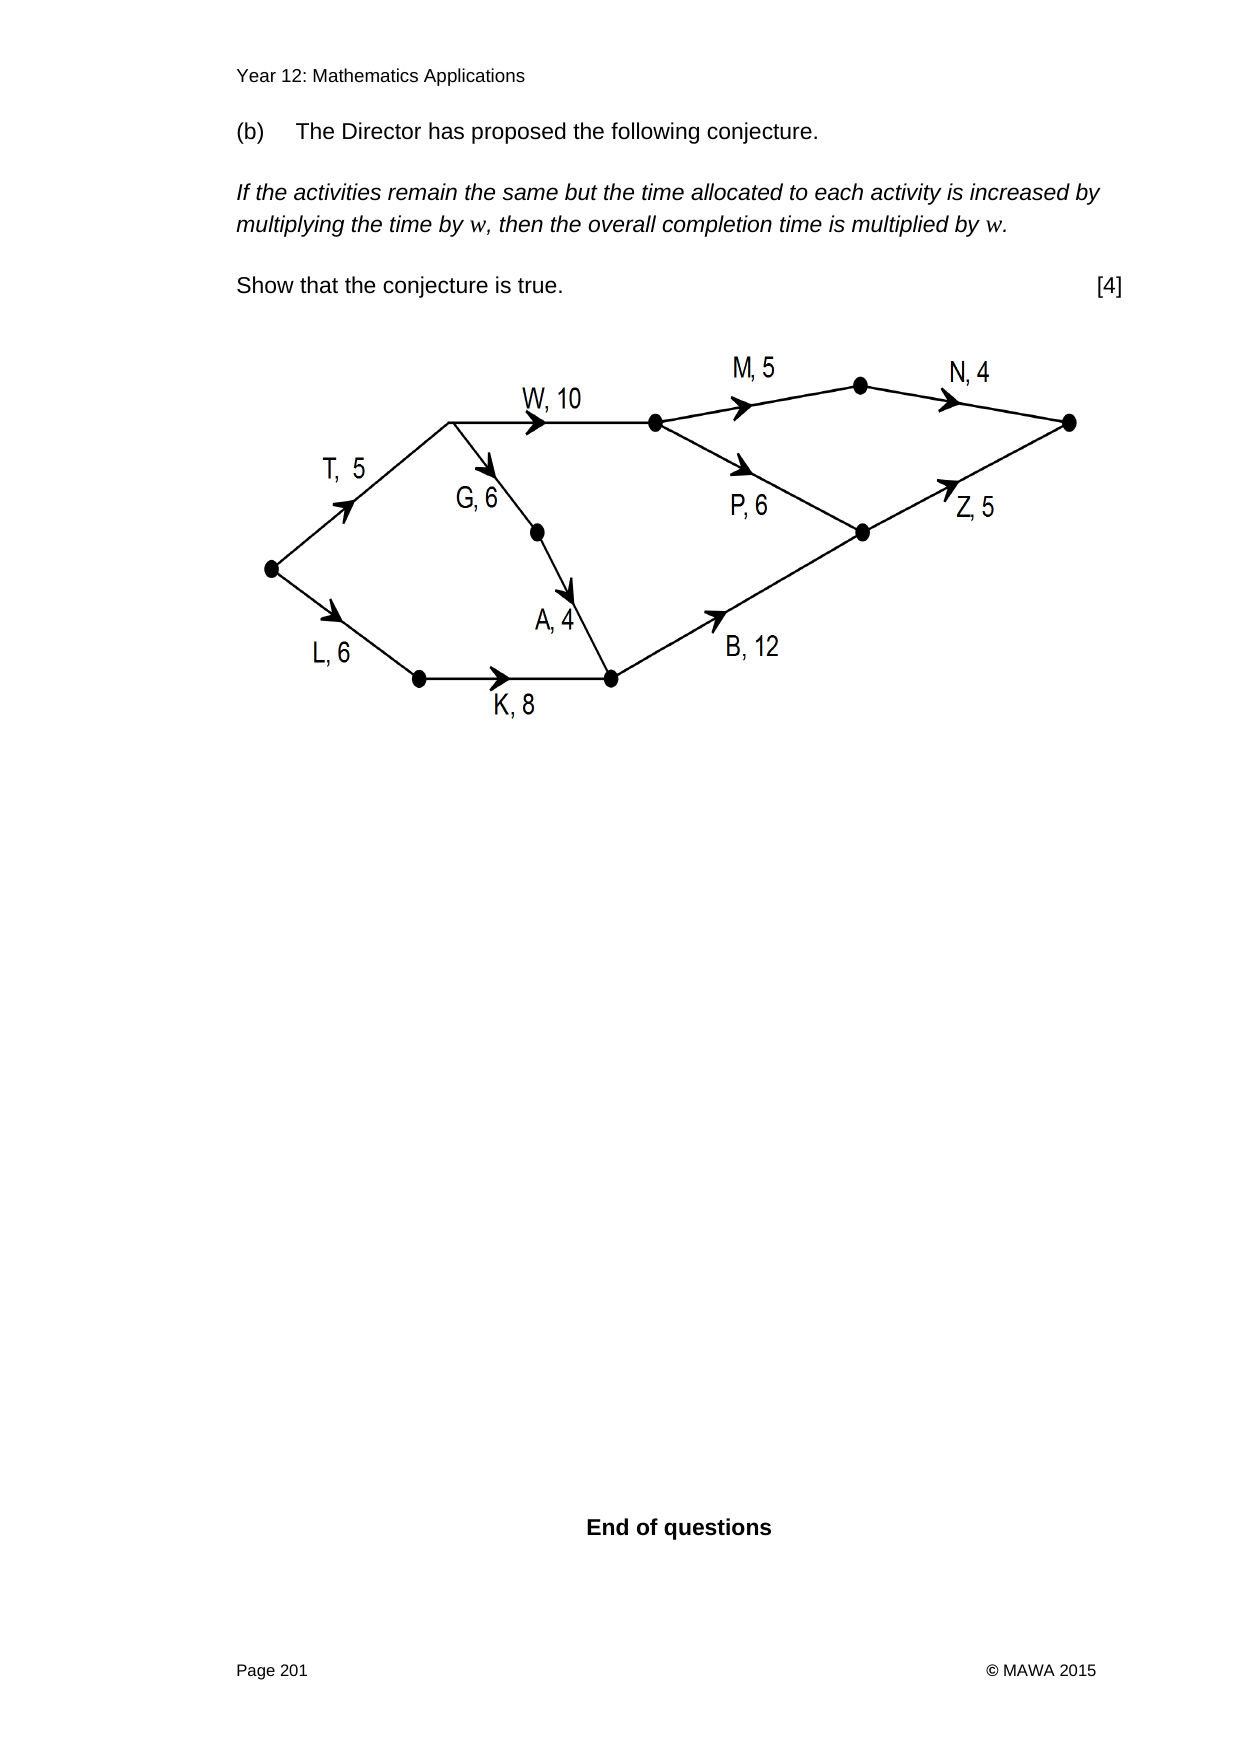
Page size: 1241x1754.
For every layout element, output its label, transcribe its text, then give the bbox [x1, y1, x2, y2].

text Show that the conjecture is true. [4] [236, 272, 1122, 299]
text If the activities remain the same but the time allocated to each activity is increased by multiplying the time by w, then the overall completion time is multiplied by w. [236, 178, 1122, 238]
text End of questions [236, 1514, 1122, 1540]
picture [261, 353, 1079, 721]
text (b) The Director has proposed the following conjecture. [236, 118, 1122, 144]
